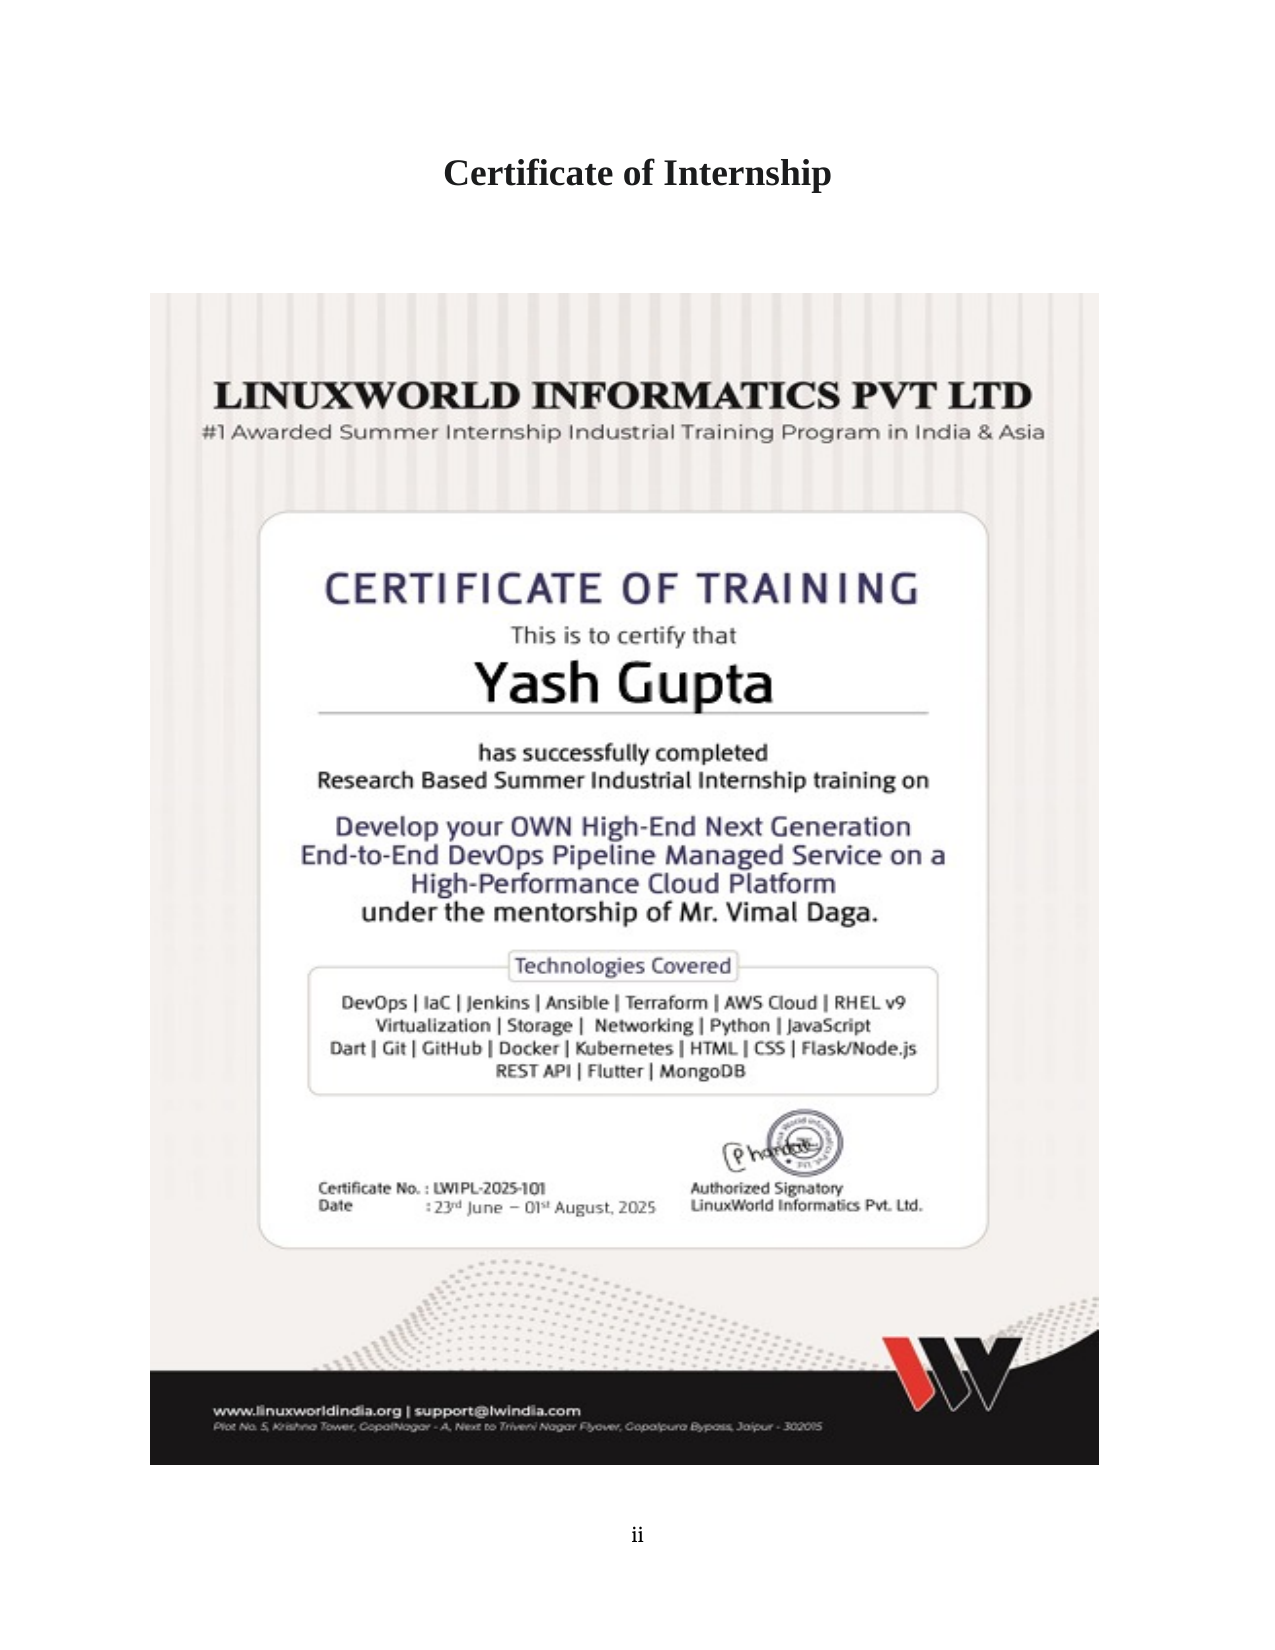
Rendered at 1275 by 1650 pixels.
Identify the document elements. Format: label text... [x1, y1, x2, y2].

picture [150, 293, 1099, 1465]
subtitle Certificate of Internship [150, 150, 1125, 193]
